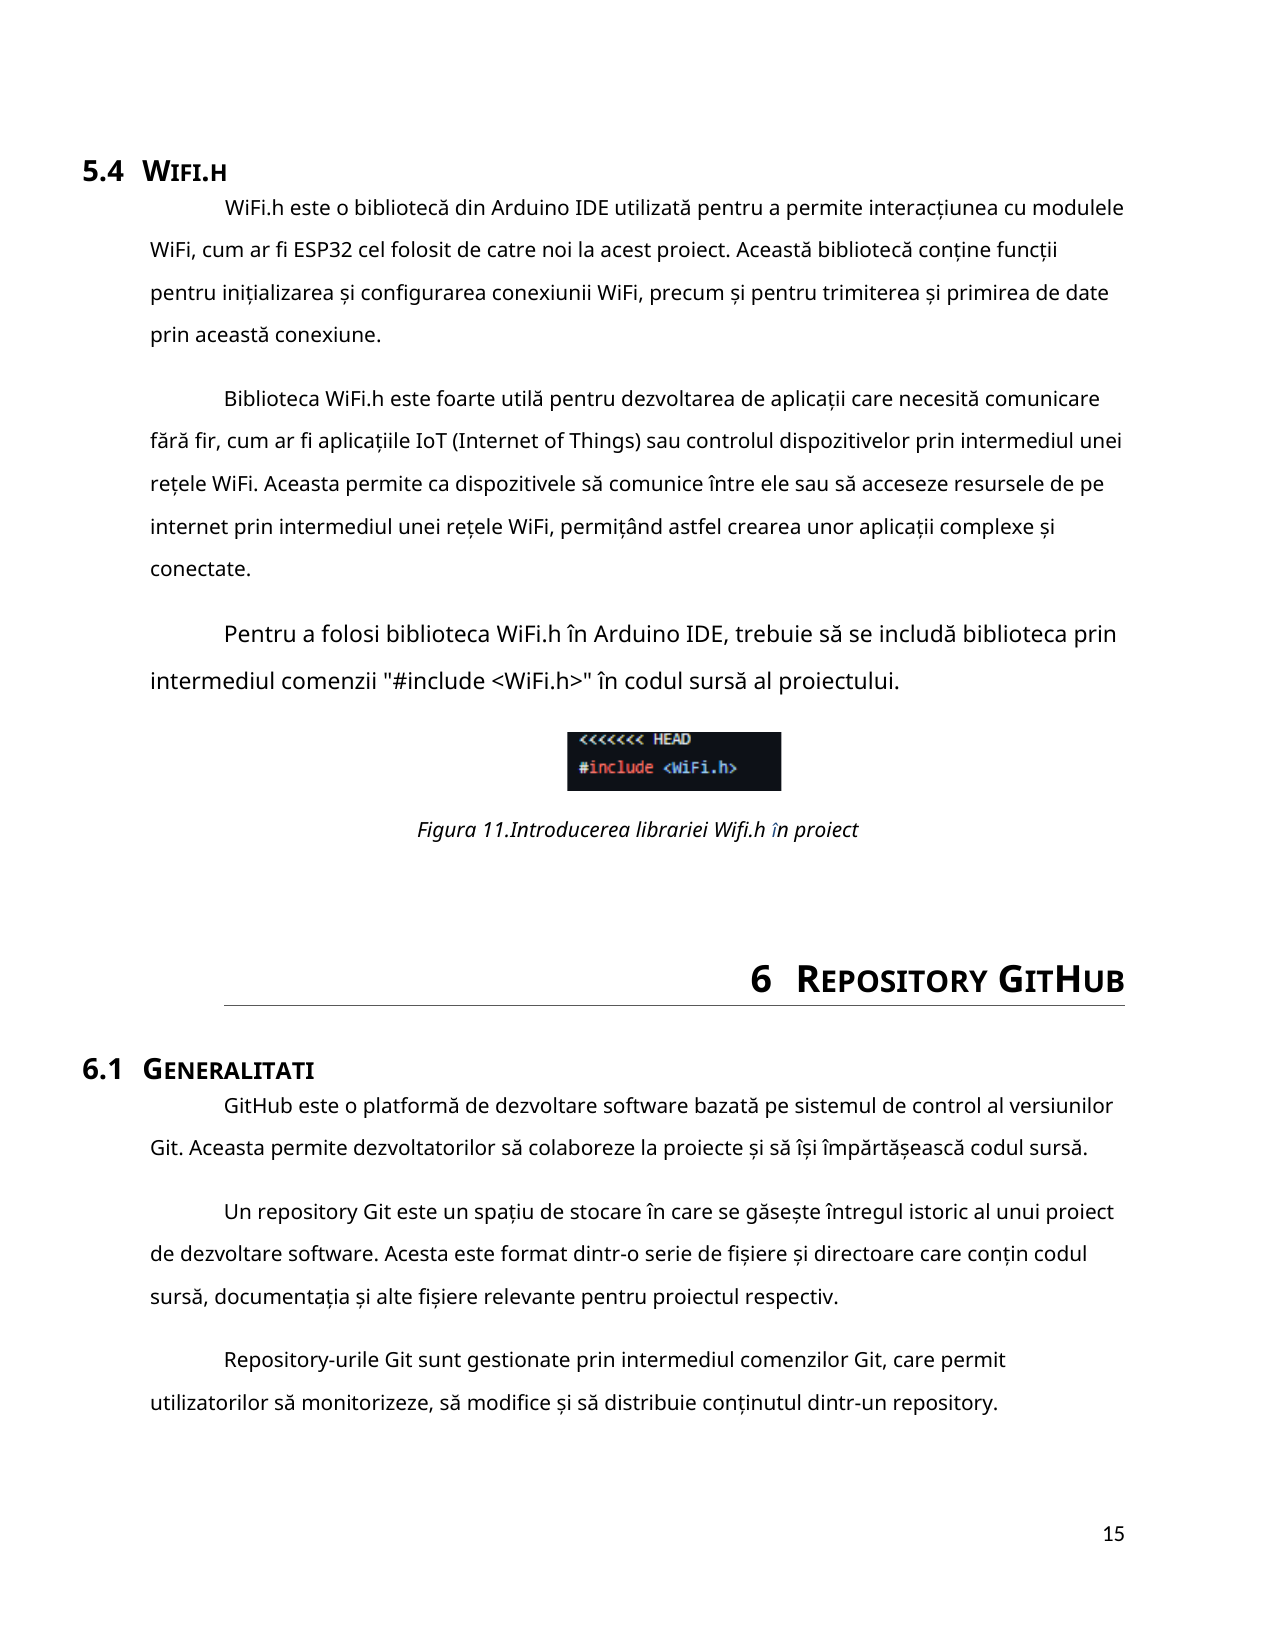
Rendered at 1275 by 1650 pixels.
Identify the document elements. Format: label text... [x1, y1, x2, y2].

text Biblioteca WiFi.h este foarte utilă pentru dezvoltarea de aplicații care necesită comunicare fără fir, cum ar fi aplicațiile IoT (Internet of Things) sau controlul dispozitivelor prin intermediul unei rețele WiFi. Aceasta permite ca dispozitivele să comunice între ele sau să acceseze resursele de pe internet prin intermediul unei rețele WiFi, permițând astfel crearea unor aplicații complexe și conectate. [150, 384, 1125, 583]
picture [567, 732, 782, 791]
text Pentru a folosi biblioteca WiFi.h în Arduino IDE, trebuie să se includă biblioteca prin intermediul comenzii "#include <WiFi.h>" în codul sursă al proiectului. [150, 618, 1125, 696]
subtitle Wifi.h [82, 150, 1125, 190]
subtitle Repository GitHub [224, 952, 1125, 1005]
text WiFi.h este o bibliotecă din Arduino IDE utilizată pentru a permite interacțiunea cu modulele WiFi, cum ar fi ESP32 cel folosit de catre noi la acest proiect. Această bibliotecă conține funcții pentru inițializarea și configurarea conexiunii WiFi, precum și pentru trimiterea și primirea de date prin această conexiune. [150, 193, 1125, 349]
subtitle Generalitati [82, 1048, 1125, 1088]
text Repository-urile Git sunt gestionate prin intermediul comenzilor Git, care permit utilizatorilor să monitorizeze, să modifice și să distribuie conținutul dintr-un repository. [150, 1345, 1125, 1416]
text Figura 11.Introducerea librariei Wifi.h în proiect [150, 815, 1125, 844]
text Un repository Git este un spațiu de stocare în care se găsește întregul istoric al unui proiect de dezvoltare software. Acesta este format dintr-o serie de fișiere și directoare care conțin codul sursă, documentația și alte fișiere relevante pentru proiectul respectiv. [150, 1197, 1125, 1310]
text GitHub este o platformă de dezvoltare software bazată pe sistemul de control al versiunilor Git. Aceasta permite dezvoltatorilor să colaboreze la proiecte și să își împărtășească codul sursă. [150, 1091, 1125, 1162]
